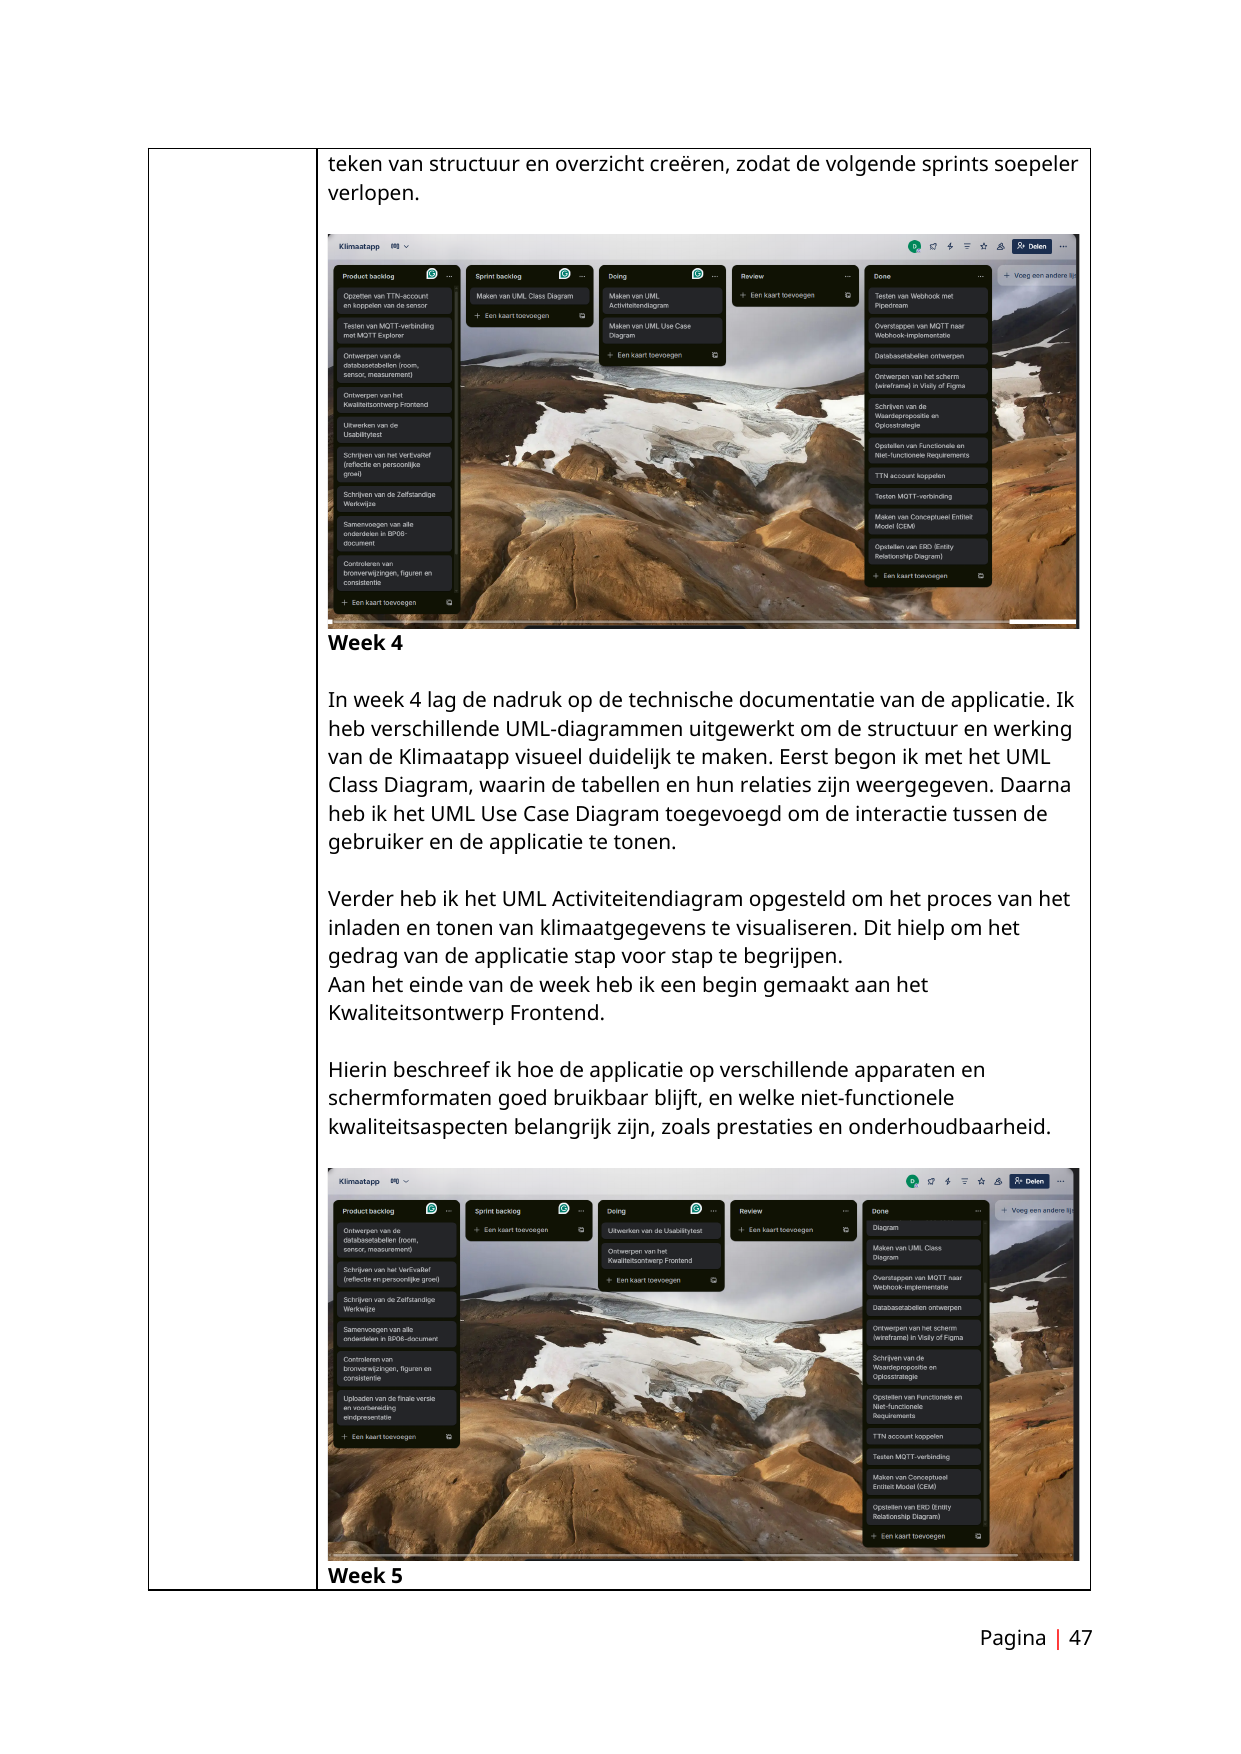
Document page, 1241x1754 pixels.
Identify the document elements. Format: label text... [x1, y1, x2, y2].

picture [327, 234, 1080, 629]
picture [327, 1168, 1080, 1561]
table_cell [318, 149, 1090, 1589]
table_cell \ [149, 149, 316, 1589]
